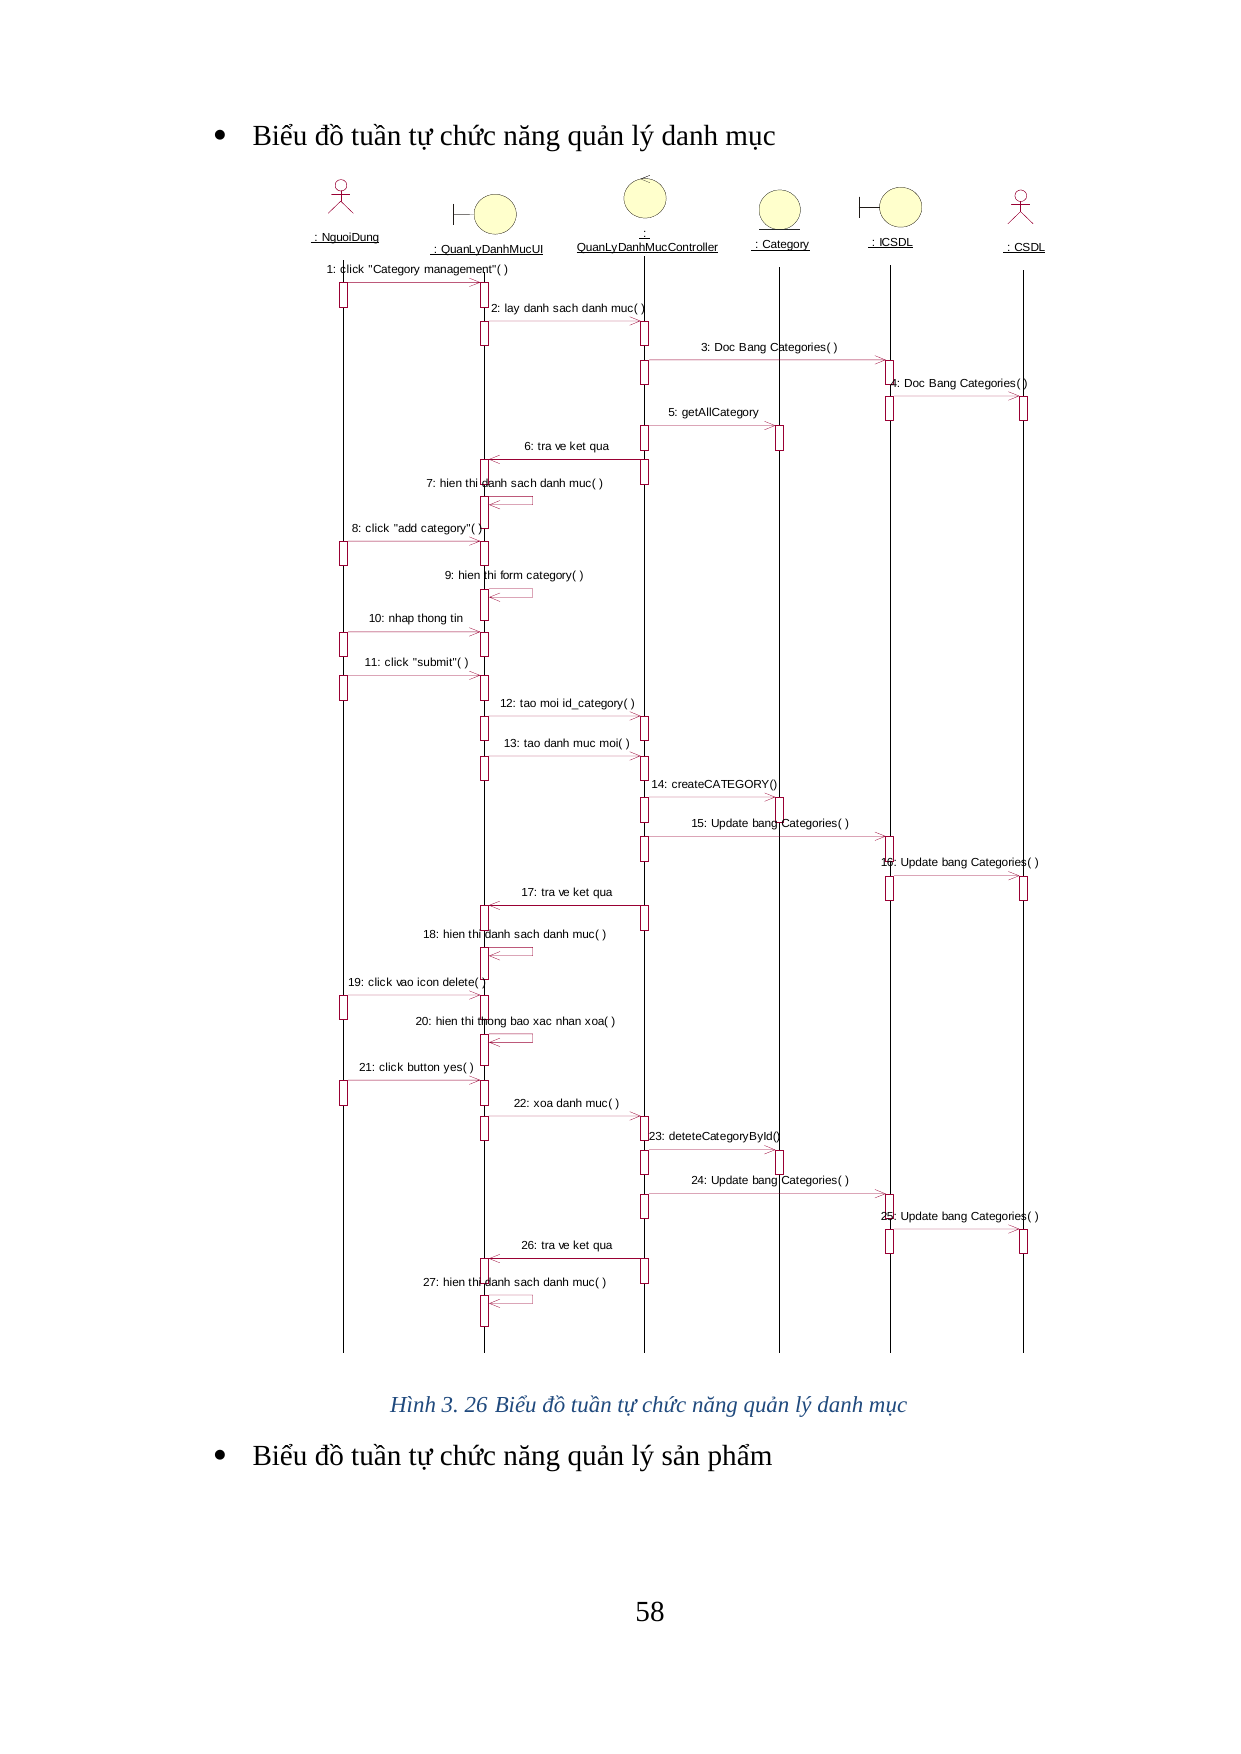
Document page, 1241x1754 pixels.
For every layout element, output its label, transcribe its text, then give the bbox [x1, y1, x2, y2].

list Biểu đồ tuần tự chức năng quản lý sản phẩm [215, 1438, 1122, 1472]
list Biểu đồ tuần tự chức năng quản lý danh mục [215, 118, 1122, 1358]
